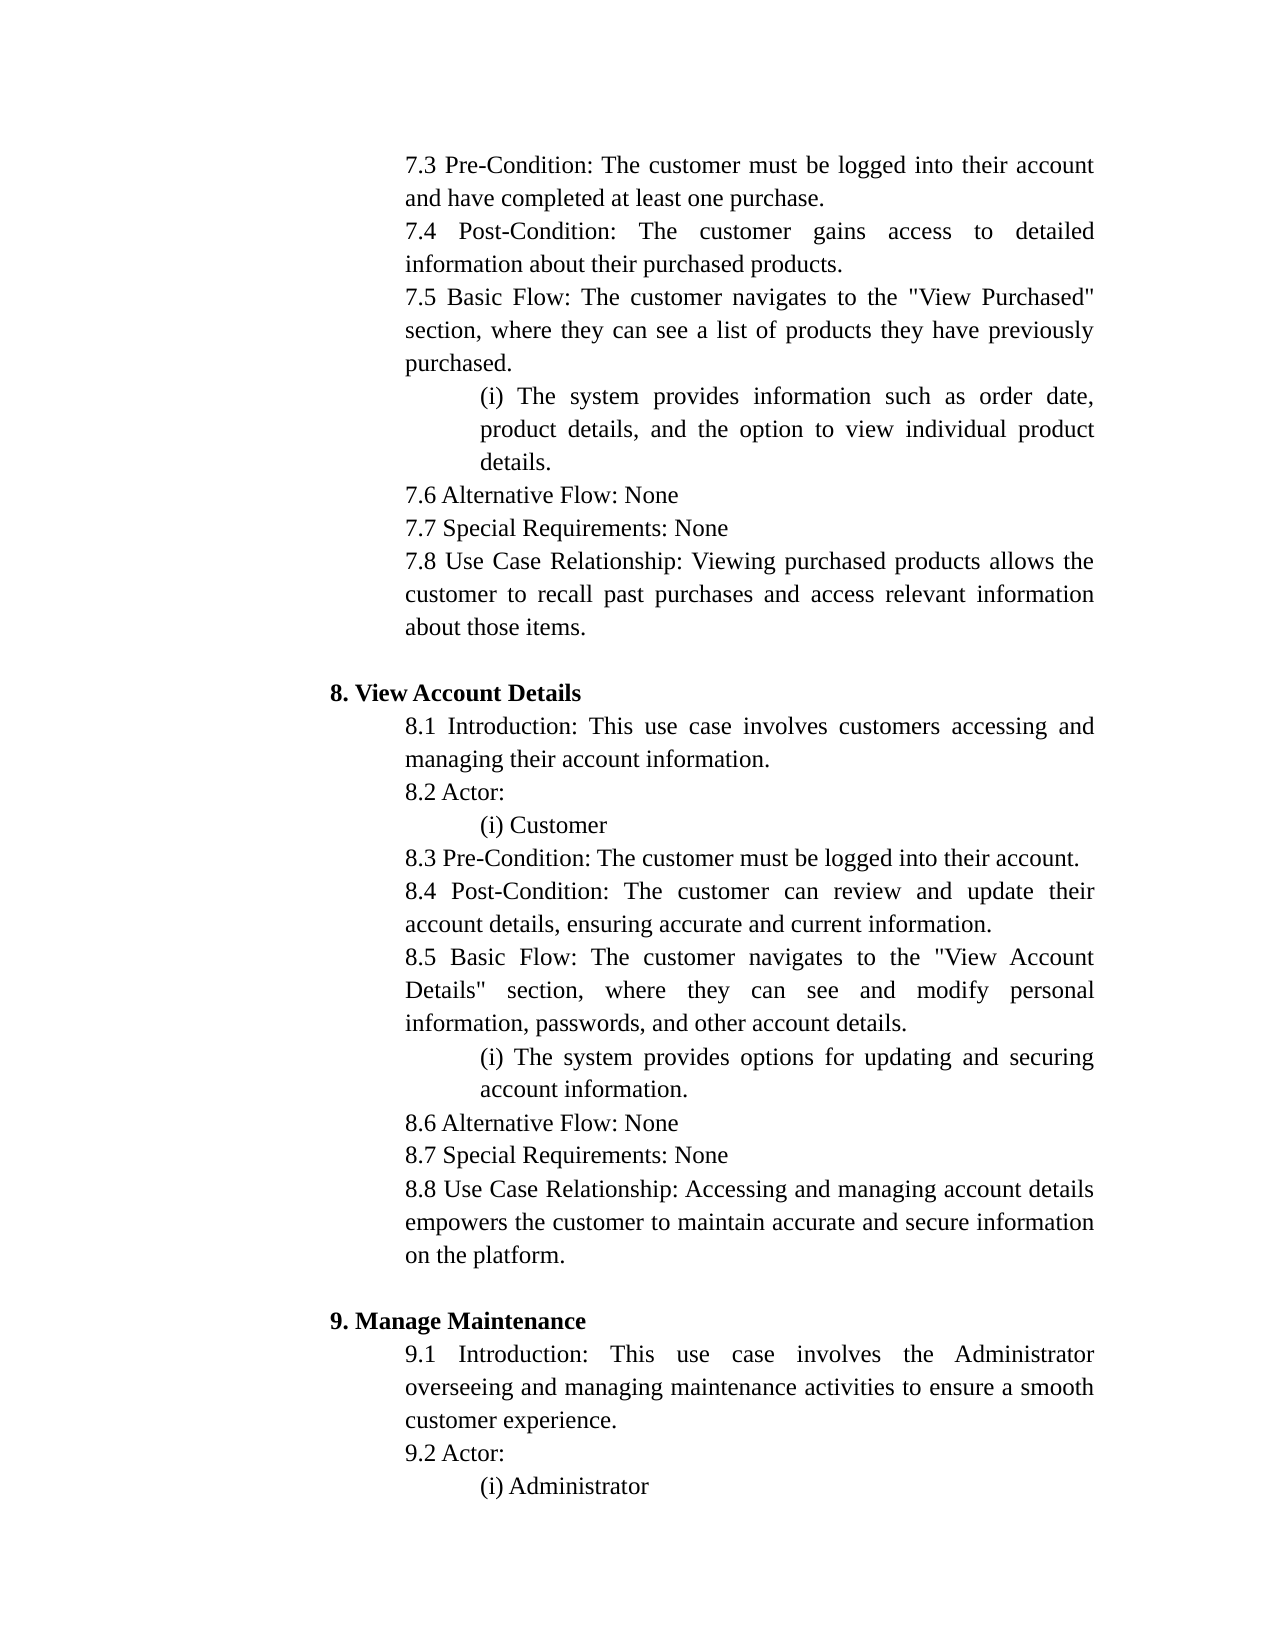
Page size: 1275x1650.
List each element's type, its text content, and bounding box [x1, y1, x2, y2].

text (i) Administrator [405, 1471, 1095, 1499]
text 7.6 Alternative Flow: None [405, 480, 1095, 509]
text (i) Customer [405, 810, 1095, 839]
text 8.4 Post-Condition: The customer can review and update their account details, ensuring accurate and current information. [405, 876, 1095, 938]
text 7.3 Pre-Condition: The customer must be logged into their account and have completed at least one purchase. [405, 150, 1095, 212]
text 7.5 Basic Flow: The customer navigates to the "View Purchased" section, where they can see a list of products they have previously purchased. [405, 282, 1095, 377]
text 9.2 Actor: [405, 1438, 1095, 1467]
text 8.7 Special Requirements: None [405, 1141, 1095, 1169]
text 7.4 Post-Condition: The customer gains access to detailed information about their purchased products. [405, 216, 1095, 278]
text 7.7 Special Requirements: None [405, 513, 1095, 542]
text 7.8 Use Case Relationship: Viewing purchased products allows the customer to recall past purchases and access relevant information about those items. [405, 546, 1095, 641]
text (i) The system provides options for updating and securing account information. [480, 1042, 1095, 1103]
text 8. View Account Details [330, 678, 1095, 707]
text 9.1 Introduction: This use case involves the Administrator overseeing and managing maintenance activities to ensure a smooth customer experience. [405, 1339, 1095, 1433]
text 9. Manage Maintenance [330, 1306, 1095, 1334]
text 8.1 Introduction: This use case involves customers accessing and managing their account information. [405, 711, 1095, 773]
text 8.2 Actor: [405, 777, 1095, 806]
text 8.3 Pre-Condition: The customer must be logged into their account. [405, 843, 1095, 872]
text (i) The system provides information such as order date, product details, and the option to view individual product details. [480, 381, 1095, 476]
text 8.6 Alternative Flow: None [405, 1108, 1095, 1136]
text 8.5 Basic Flow: The customer navigates to the "View Account Details" section, where they can see and modify personal information, passwords, and other account details. [405, 942, 1095, 1037]
text 8.8 Use Case Relationship: Accessing and managing account details empowers the customer to maintain accurate and secure information on the platform. [405, 1174, 1095, 1268]
